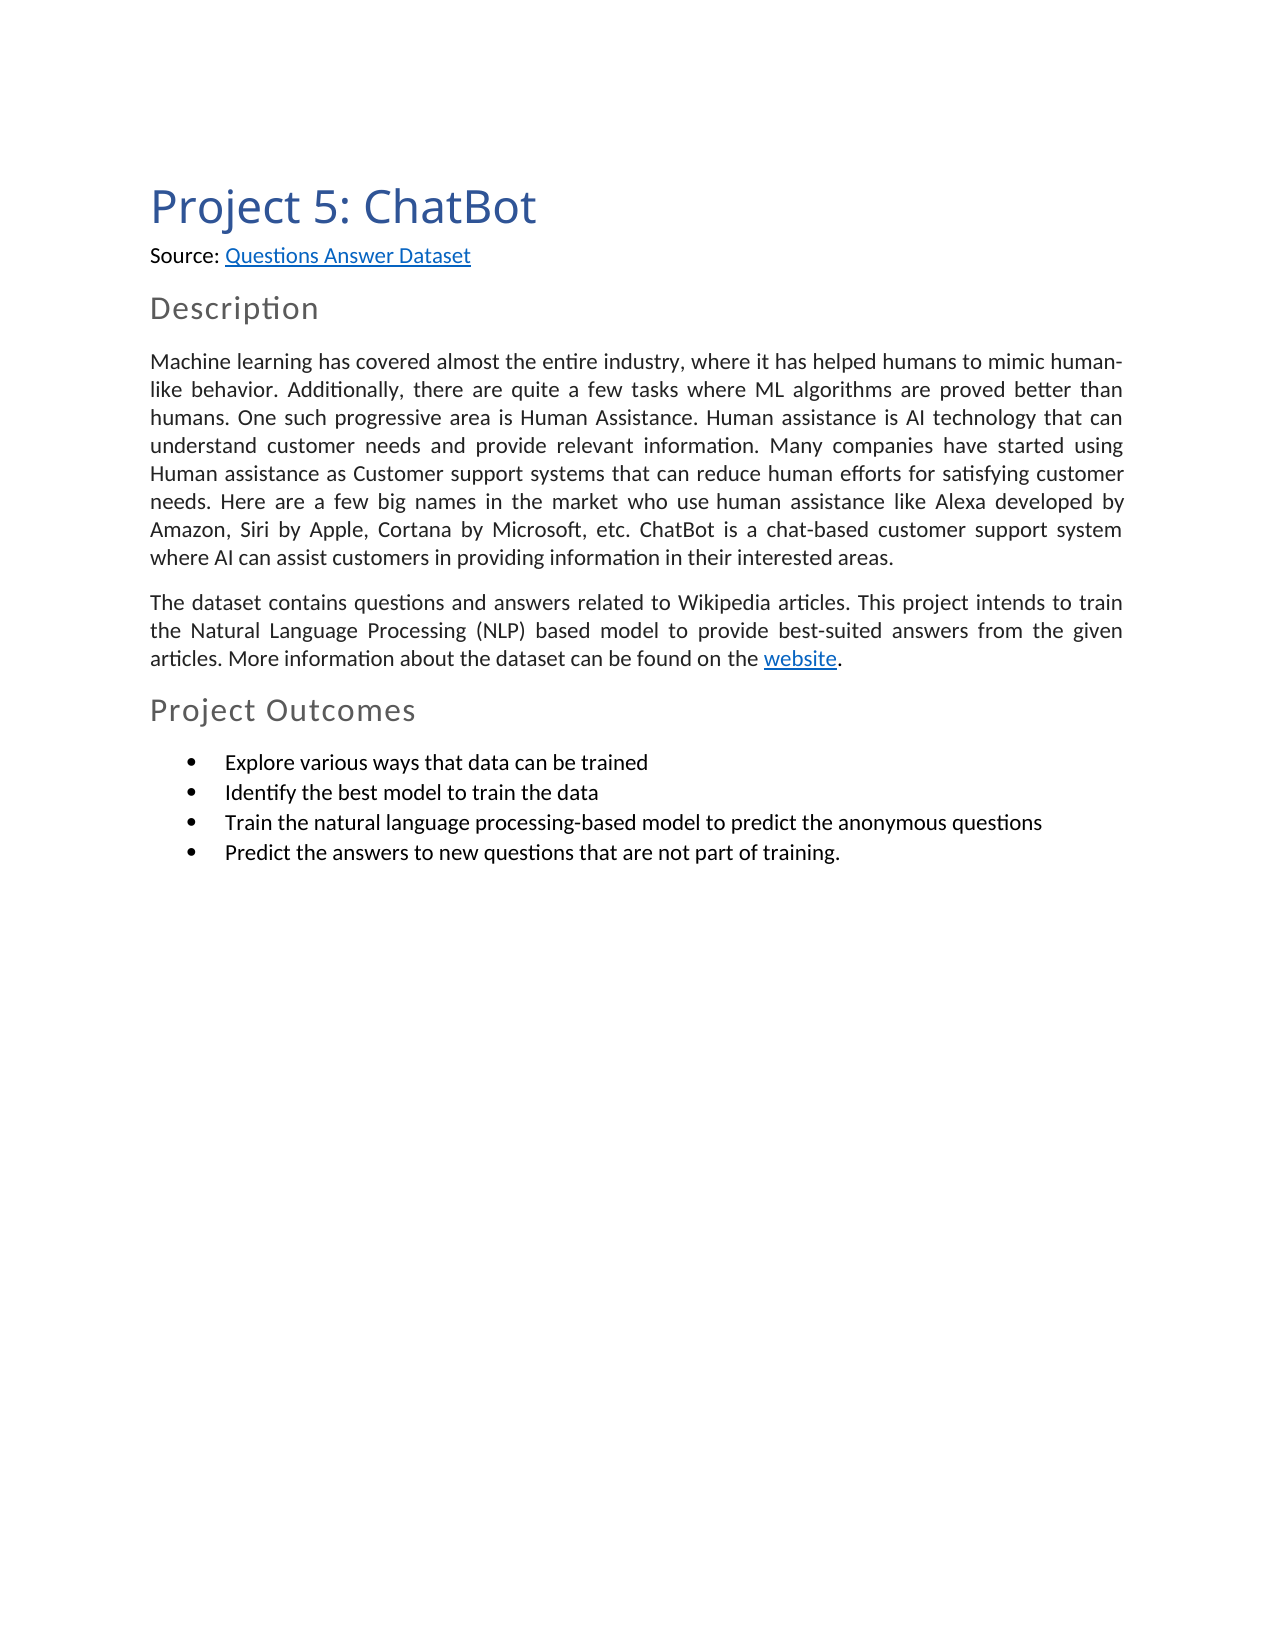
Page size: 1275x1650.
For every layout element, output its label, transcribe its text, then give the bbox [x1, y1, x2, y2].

list Identify the best model to train the data [187, 778, 1125, 806]
text Source: Questions Answer Dataset [150, 241, 1125, 269]
text The dataset contains questions and answers related to Wikipedia articles. This project intends to train the Natural Language Processing (NLP) based model to provide best-suited answers from the given articles. More information about the dataset can be found on the website. [150, 588, 1125, 672]
subtitle Project Outcomes [150, 689, 1125, 729]
text Machine learning has covered almost the entire industry, where it has helped humans to mimic human-like behavior. Additionally, there are quite a few tasks where ML algorithms are proved better than humans. One such progressive area is Human Assistance. Human assistance is AI technology that can understand customer needs and provide relevant information. Many companies have started using Human assistance as Customer support systems that can reduce human efforts for satisfying customer needs. Here are a few big names in the market who use human assistance like Alexa developed by Amazon, Siri by Apple, Cortana by Microsoft, etc. ChatBot is a chat-based customer support system where AI can assist customers in providing information in their interested areas. [150, 347, 1125, 571]
list Predict the answers to new questions that are not part of training. [187, 838, 1125, 866]
list Explore various ways that data can be trained [187, 748, 1125, 777]
list Train the natural language processing-based model to predict the anonymous questions [187, 808, 1125, 836]
subtitle Description [150, 287, 1125, 328]
subtitle Project 5: ChatBot [150, 175, 1125, 237]
